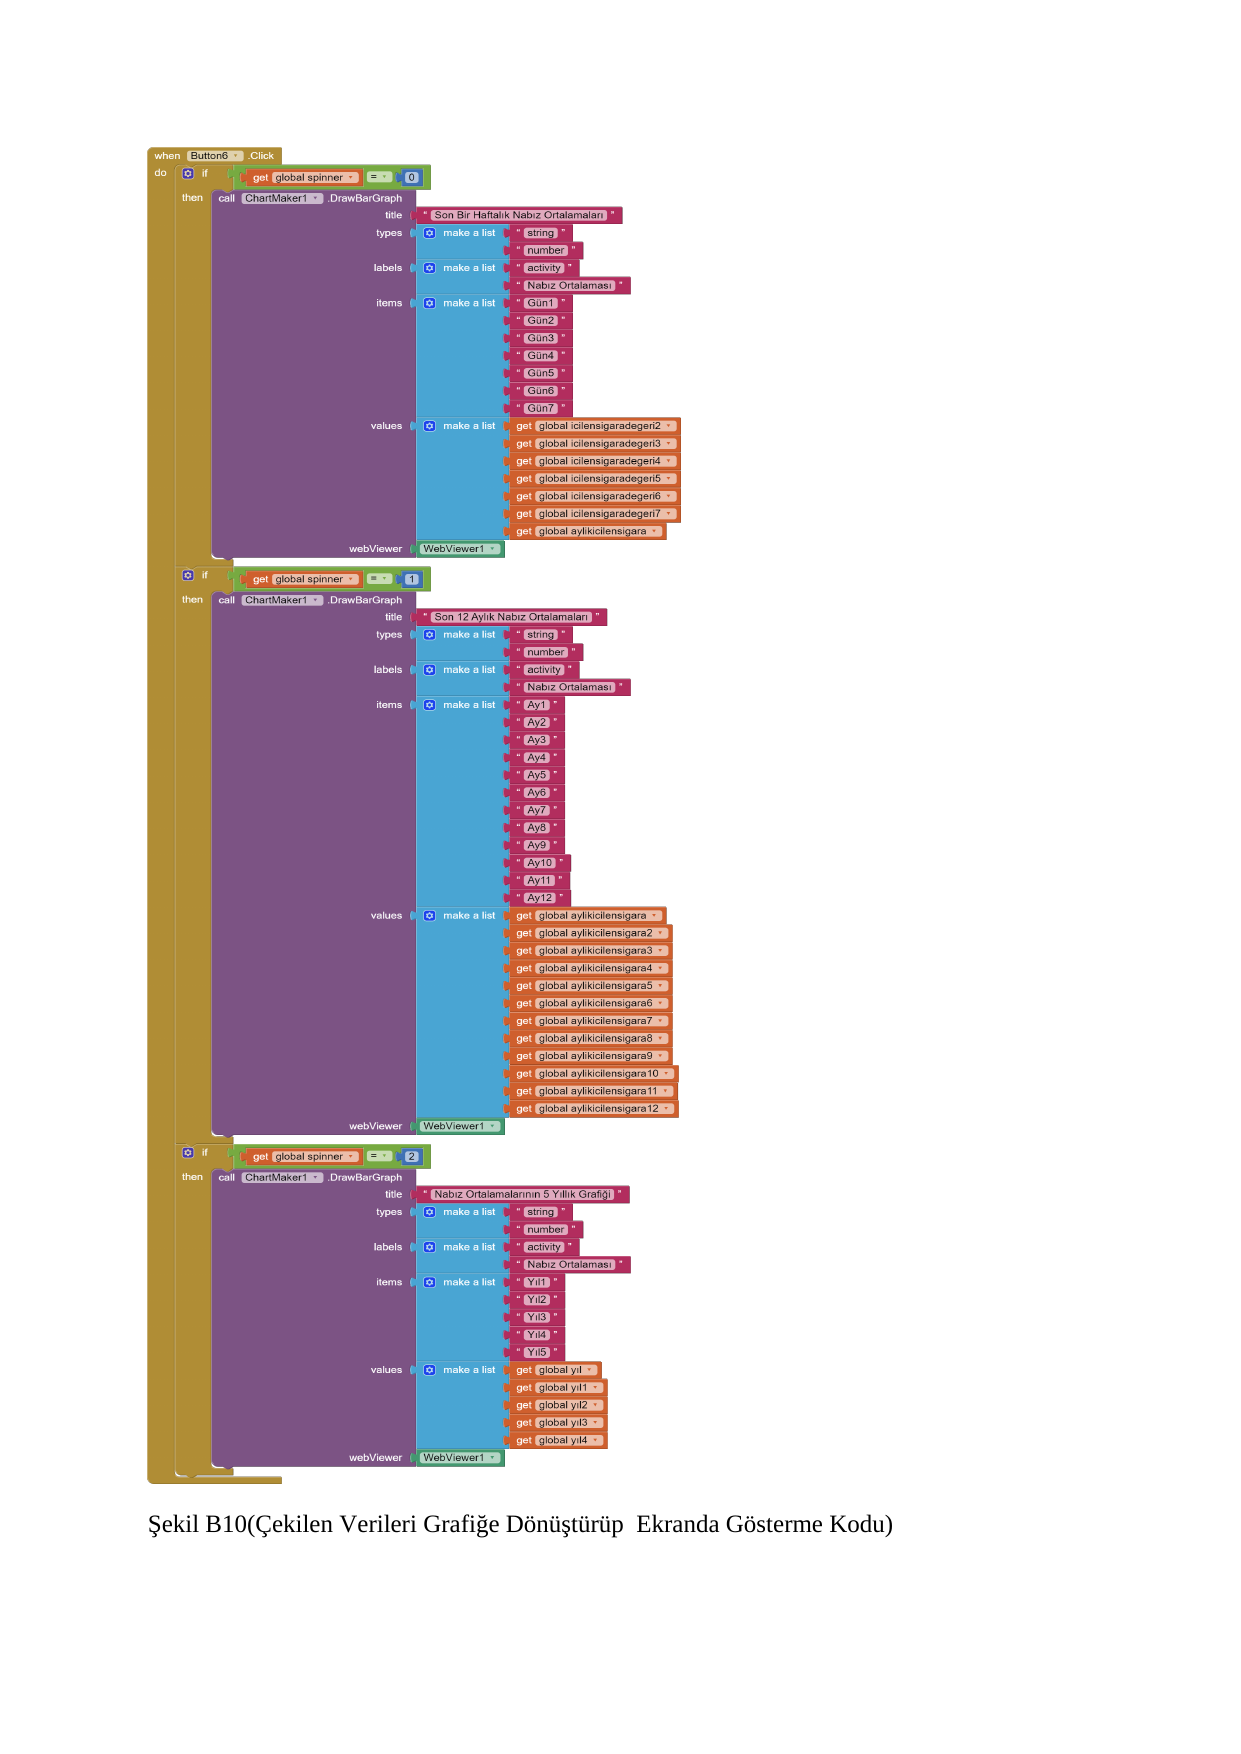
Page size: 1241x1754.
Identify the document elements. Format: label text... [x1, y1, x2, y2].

picture [147, 147, 681, 1484]
text Şekil B10(Çekilen Verileri Grafiğe Dönüştürüp Ekranda Gösterme Kodu) [148, 1509, 1093, 1537]
